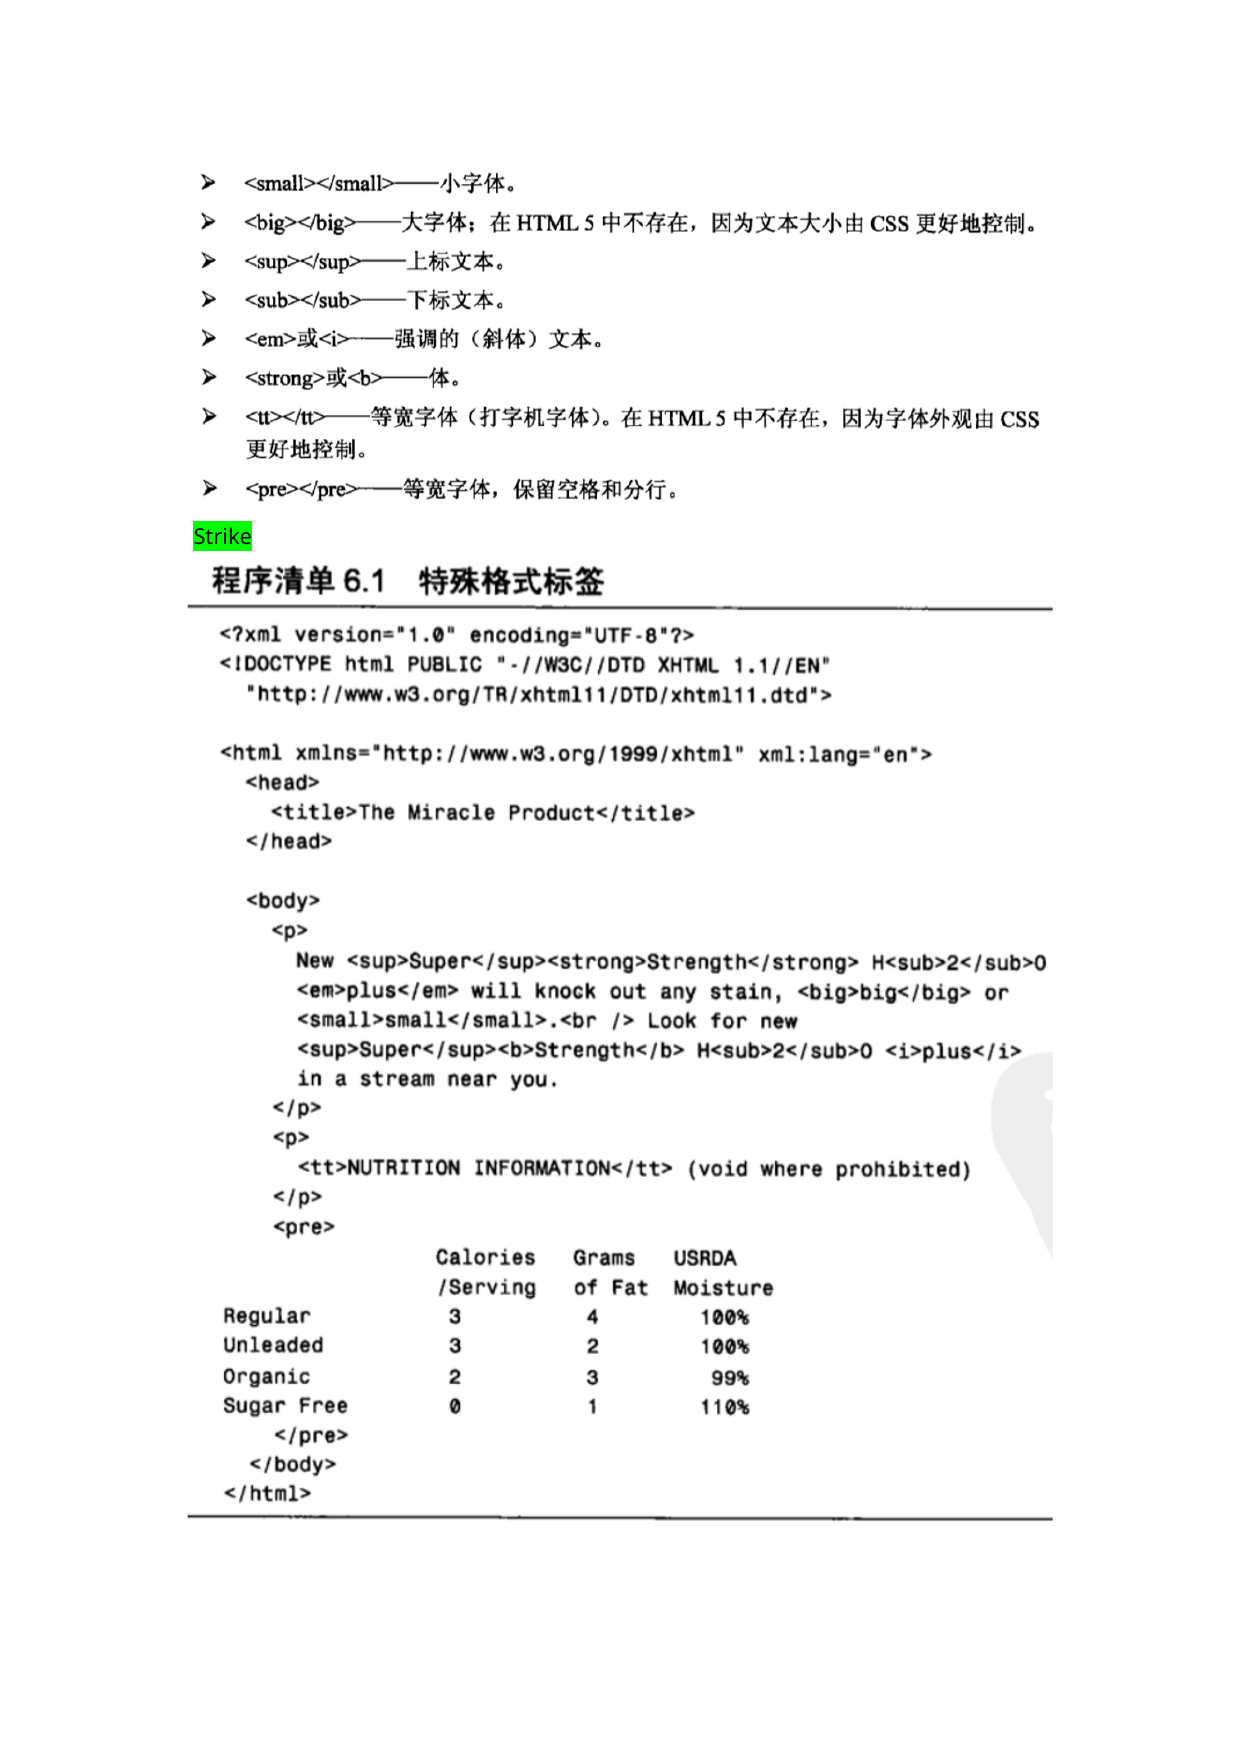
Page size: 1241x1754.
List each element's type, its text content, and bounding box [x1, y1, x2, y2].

text Strike [187, 519, 1053, 552]
picture [187, 552, 1053, 1537]
picture [187, 162, 1053, 504]
